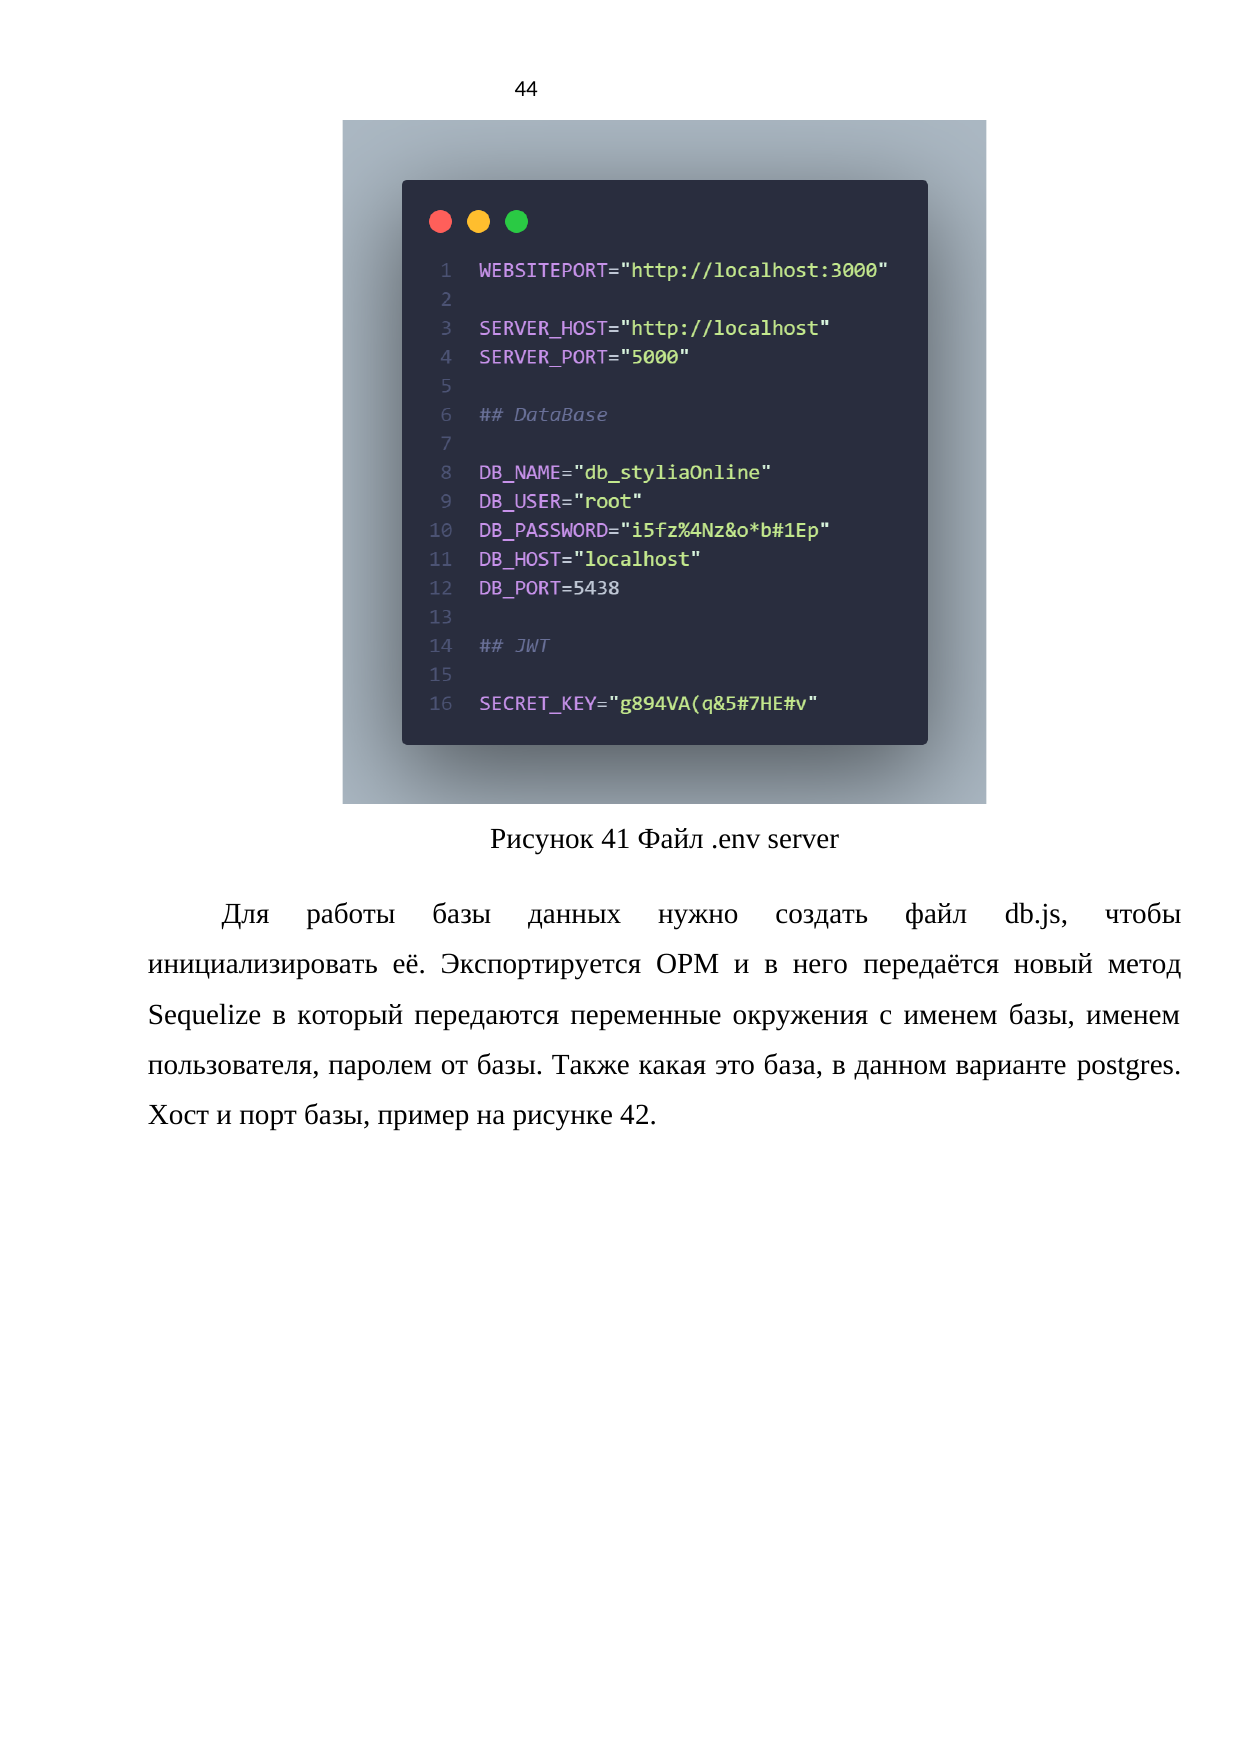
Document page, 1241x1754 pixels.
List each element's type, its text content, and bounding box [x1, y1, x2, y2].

text Рисунок 41 Файл .env server [148, 821, 1181, 854]
text Для работы базы данных нужно создать файл db.js, чтобы инициализировать её. Экспортируется ОРМ и в него передаётся новый метод Sequelize в который передаются переменные окружения с именем базы, именем пользователя, паролем от базы. Также какая это база, в данном варианте postgres. Хост и порт базы, пример на рисунке 42. [148, 896, 1181, 1131]
picture [342, 120, 987, 804]
